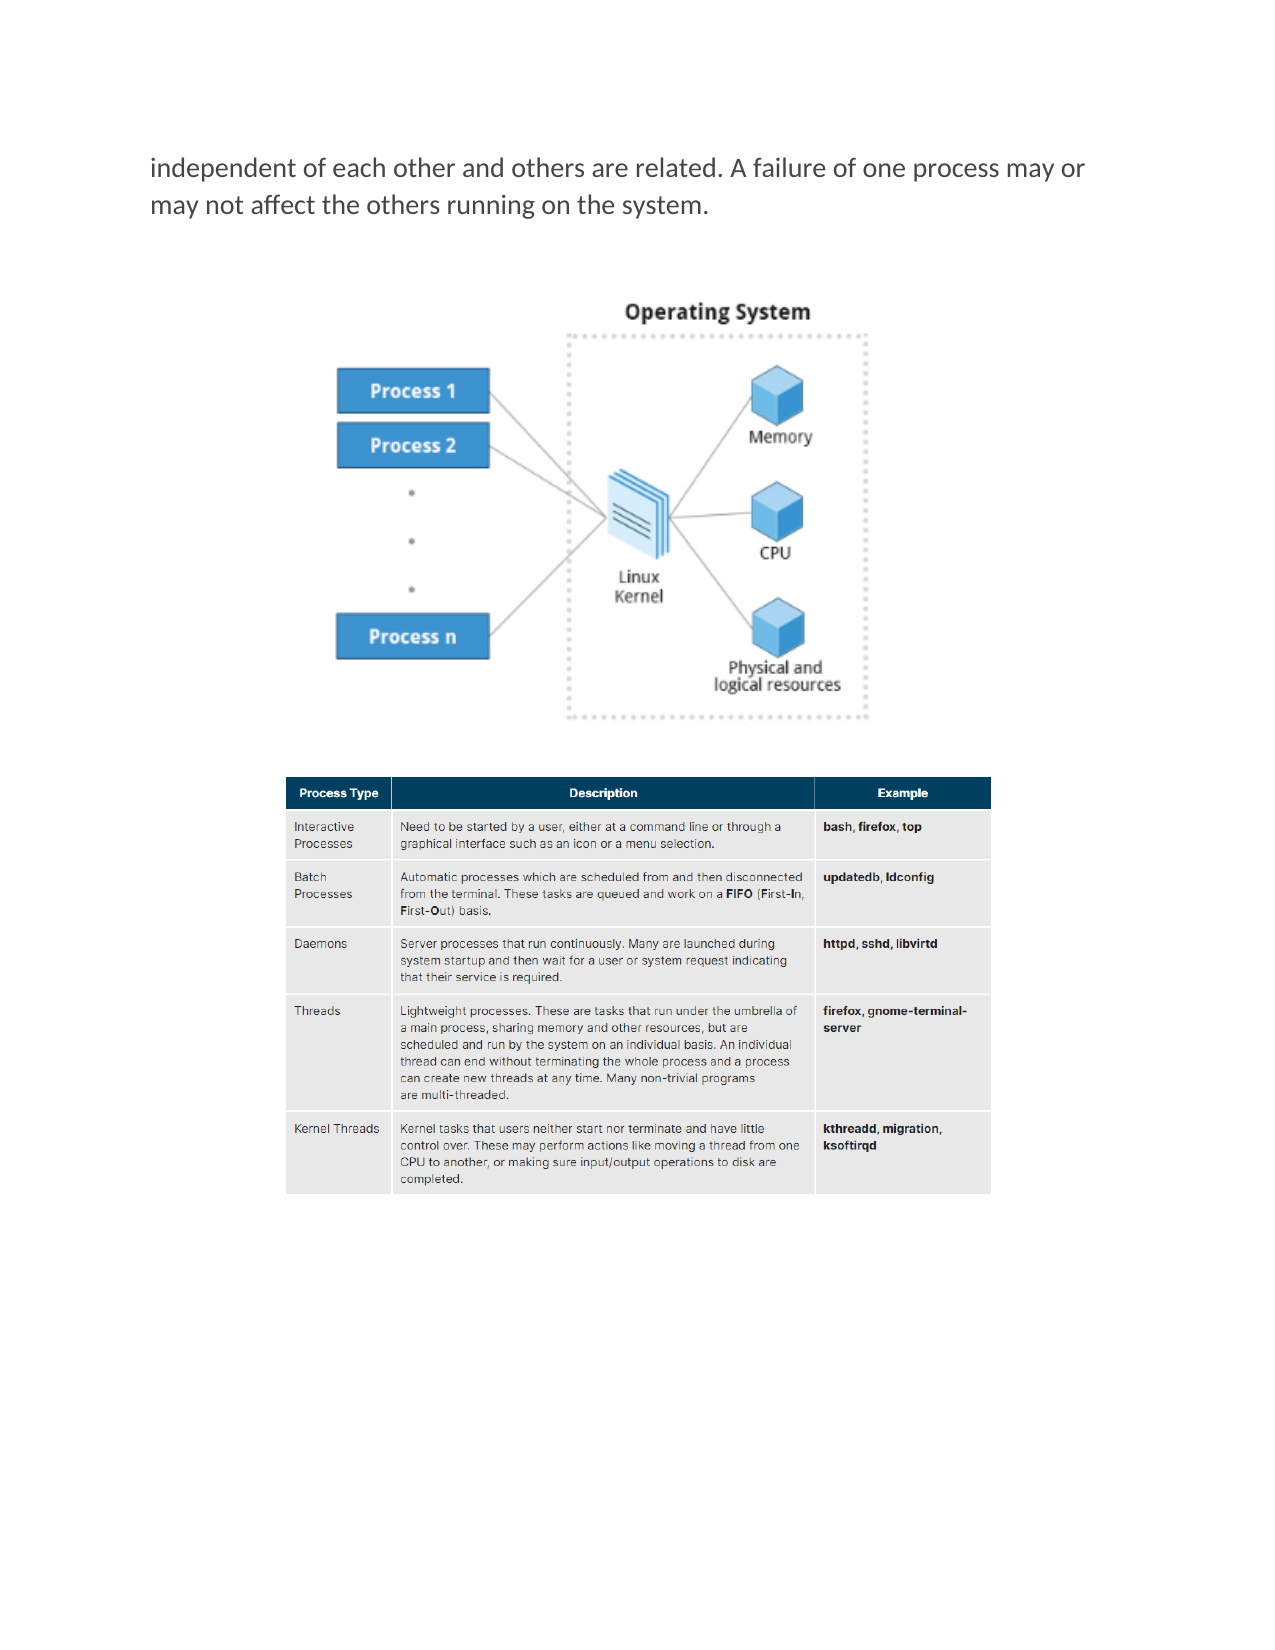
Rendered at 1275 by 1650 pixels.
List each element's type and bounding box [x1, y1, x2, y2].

text [150, 150, 1125, 221]
